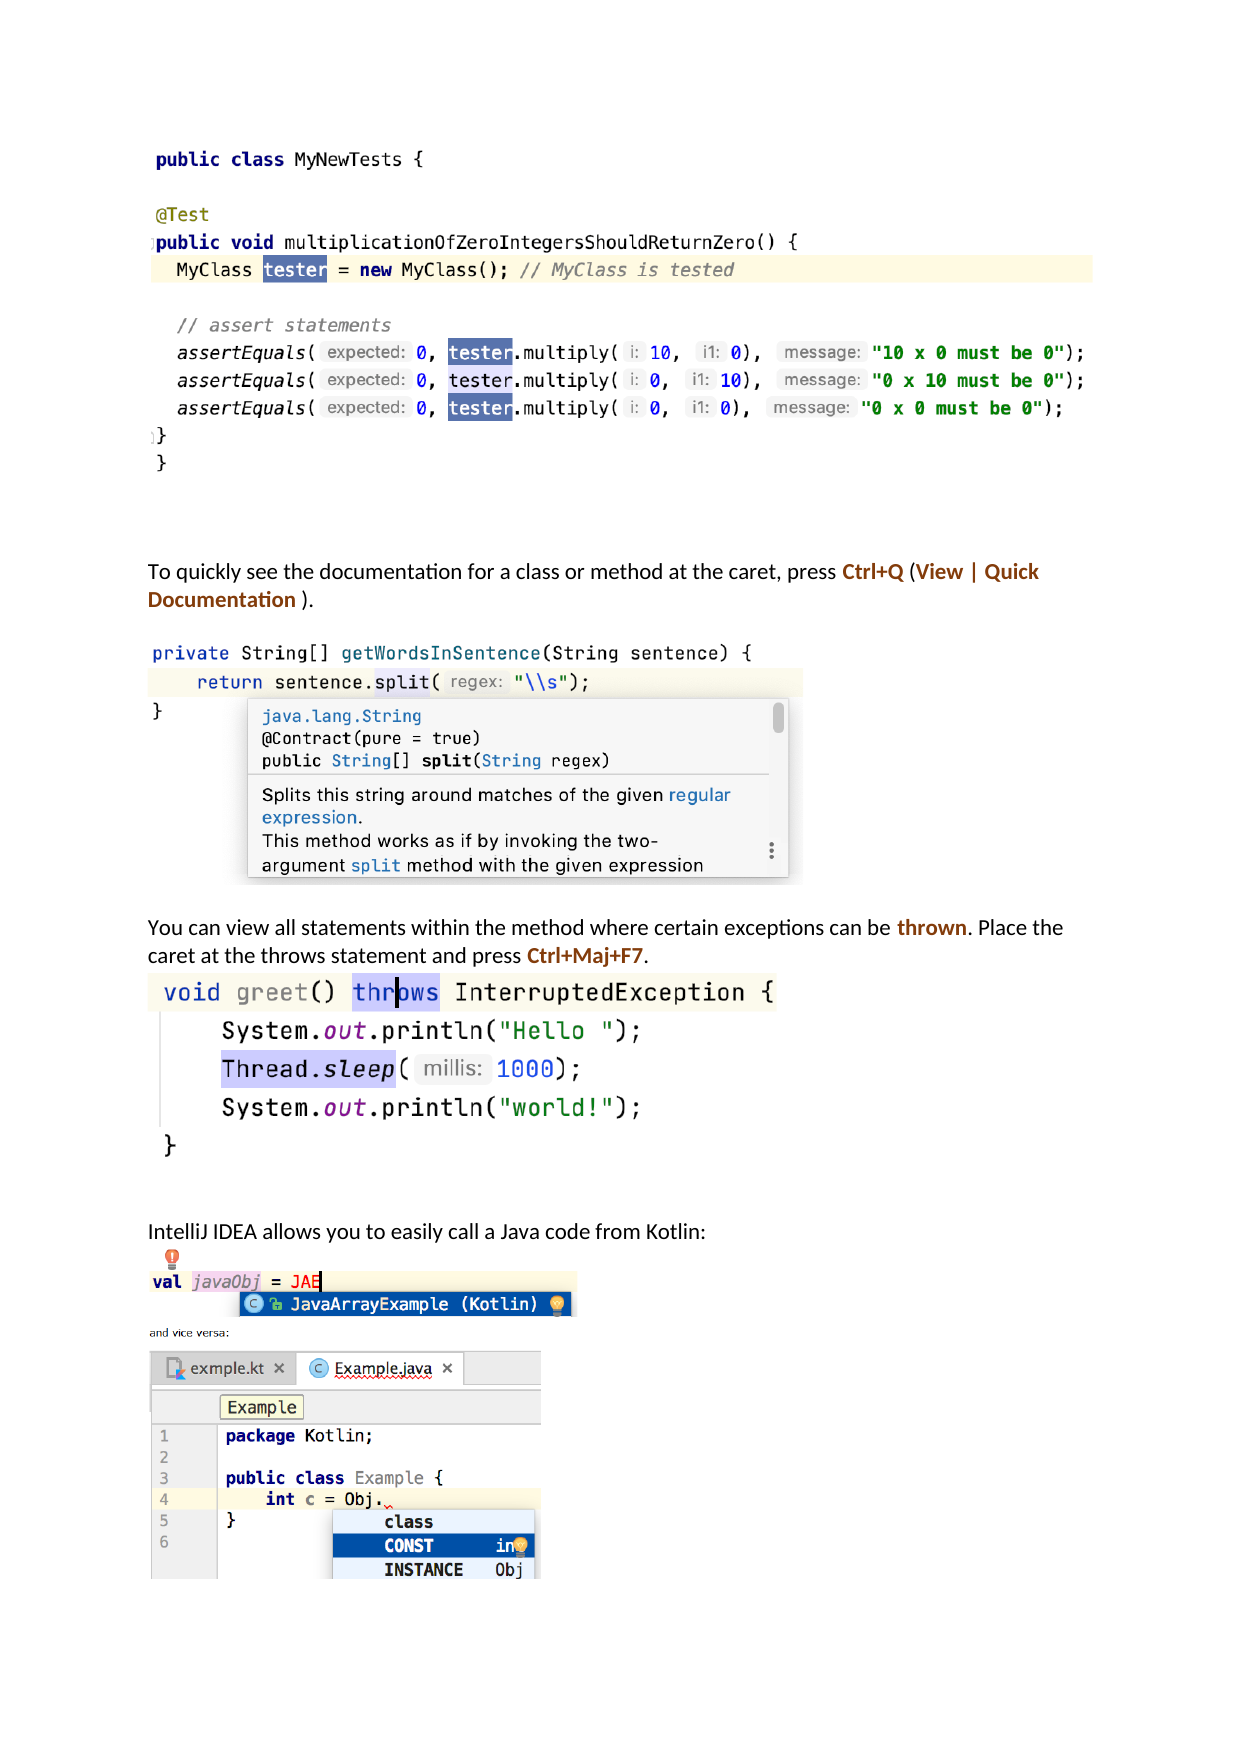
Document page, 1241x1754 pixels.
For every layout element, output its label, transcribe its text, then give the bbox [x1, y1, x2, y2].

text You can view all statements within the method where certain exceptions can be thrown. Place the caret at the throws statement and press Ctrl+Maj+F7. [148, 913, 1093, 969]
picture [147, 1245, 578, 1586]
picture [147, 968, 777, 1162]
text IntelliJ IDEA allows you to easily call a Java code from Kotlin: [148, 1217, 1093, 1246]
picture [147, 641, 804, 885]
picture [147, 147, 1093, 474]
text To quickly see the documentation for a class or method at the caret, press Ctrl+Q (View | Quick Documentation ). [148, 557, 1093, 613]
